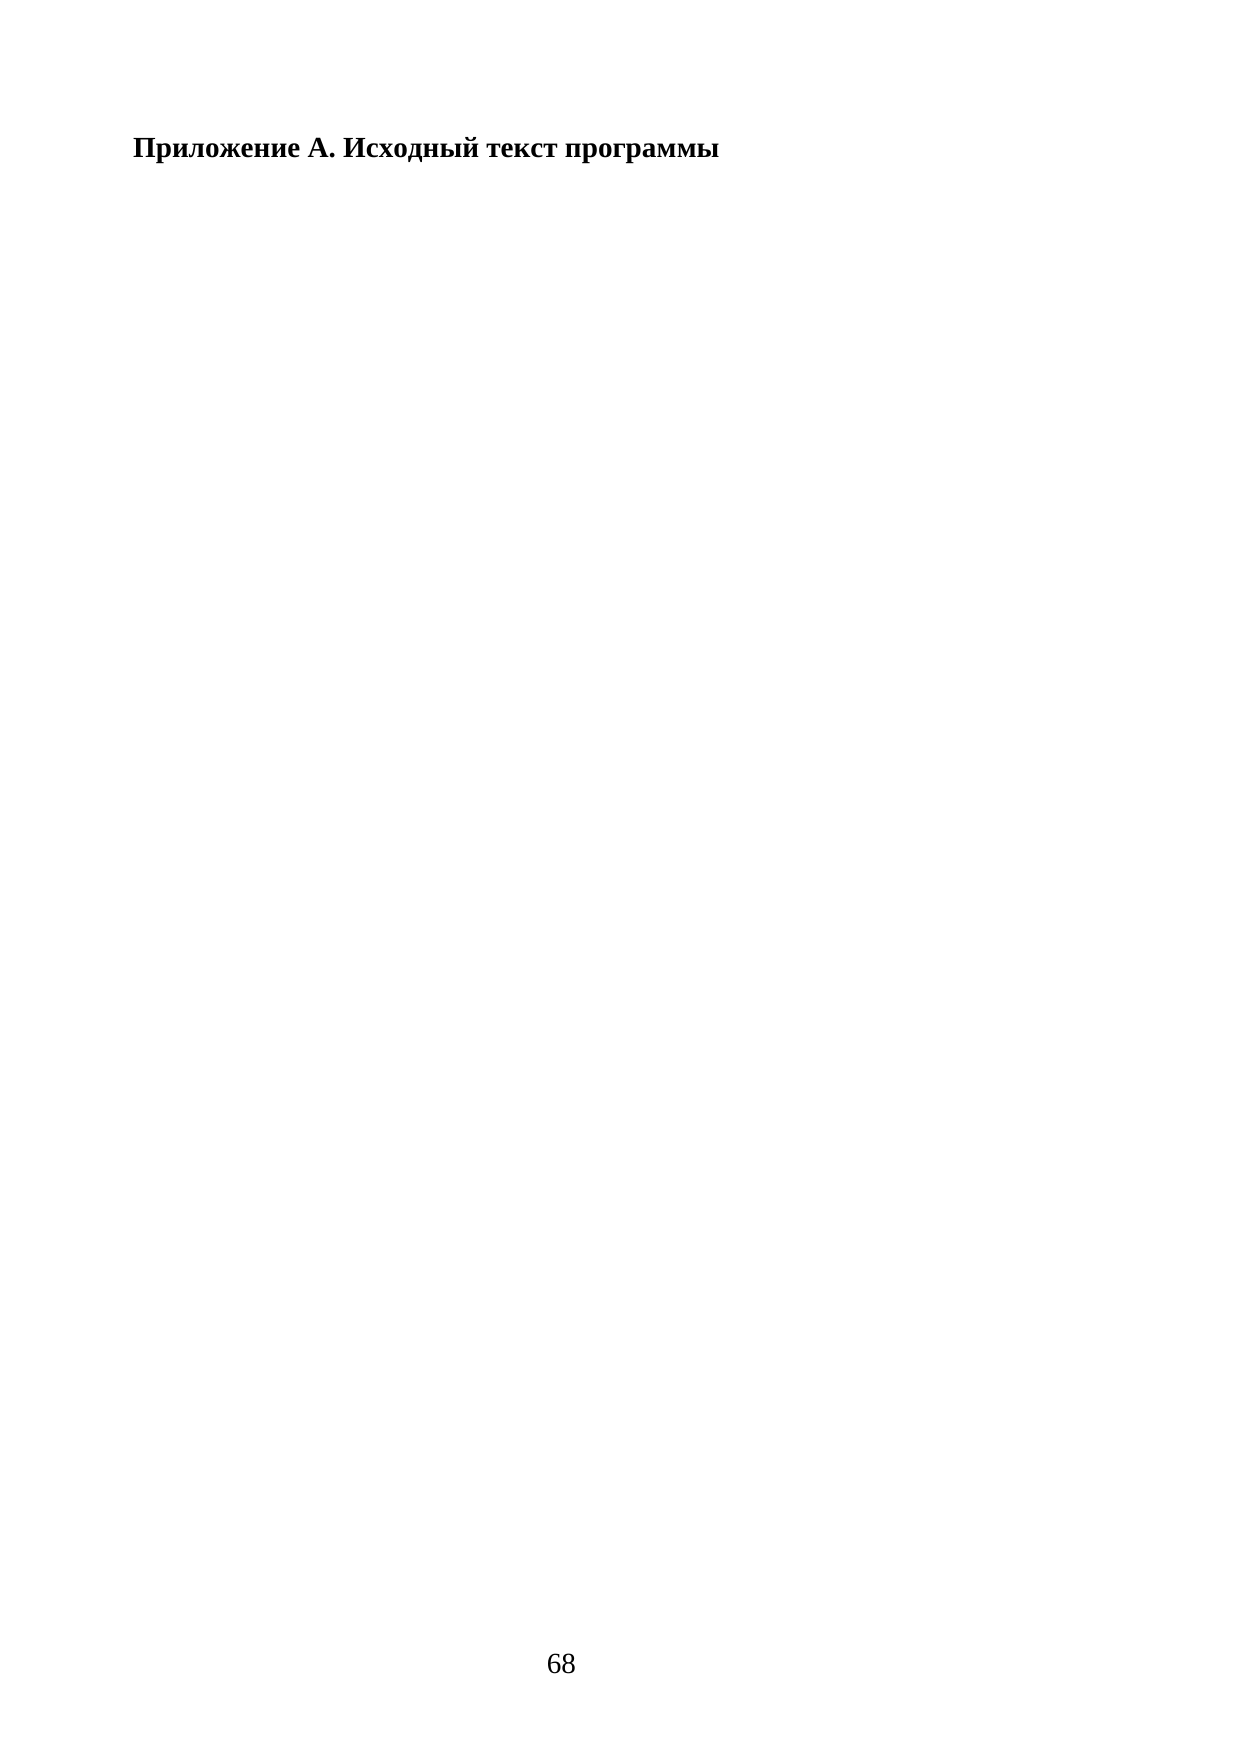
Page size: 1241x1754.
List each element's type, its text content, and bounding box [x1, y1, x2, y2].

list Приложение А. Исходный текст программы [59, 131, 1122, 164]
